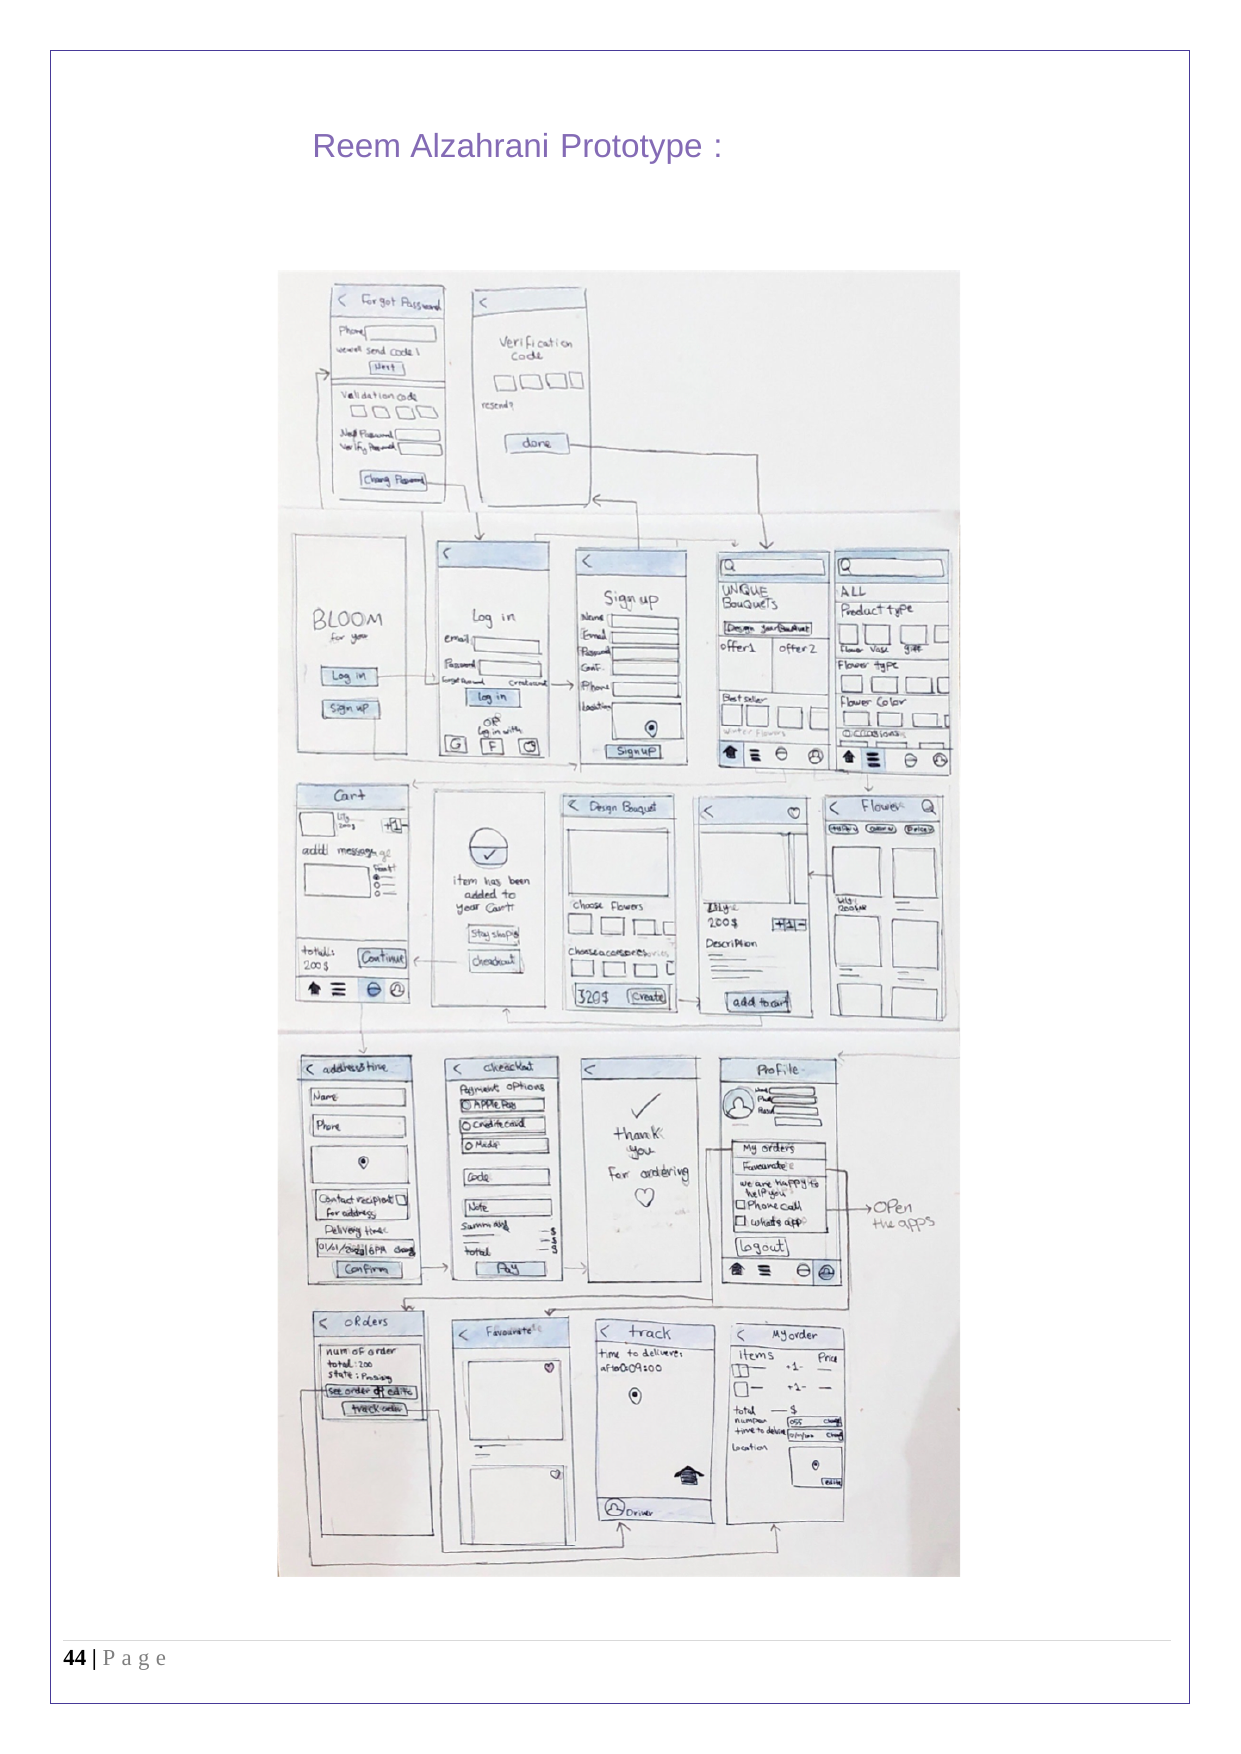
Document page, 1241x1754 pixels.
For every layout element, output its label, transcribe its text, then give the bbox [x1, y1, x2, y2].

picture [277, 263, 961, 1583]
subtitle Reem Alzahrani Prototype : [312, 122, 1171, 167]
